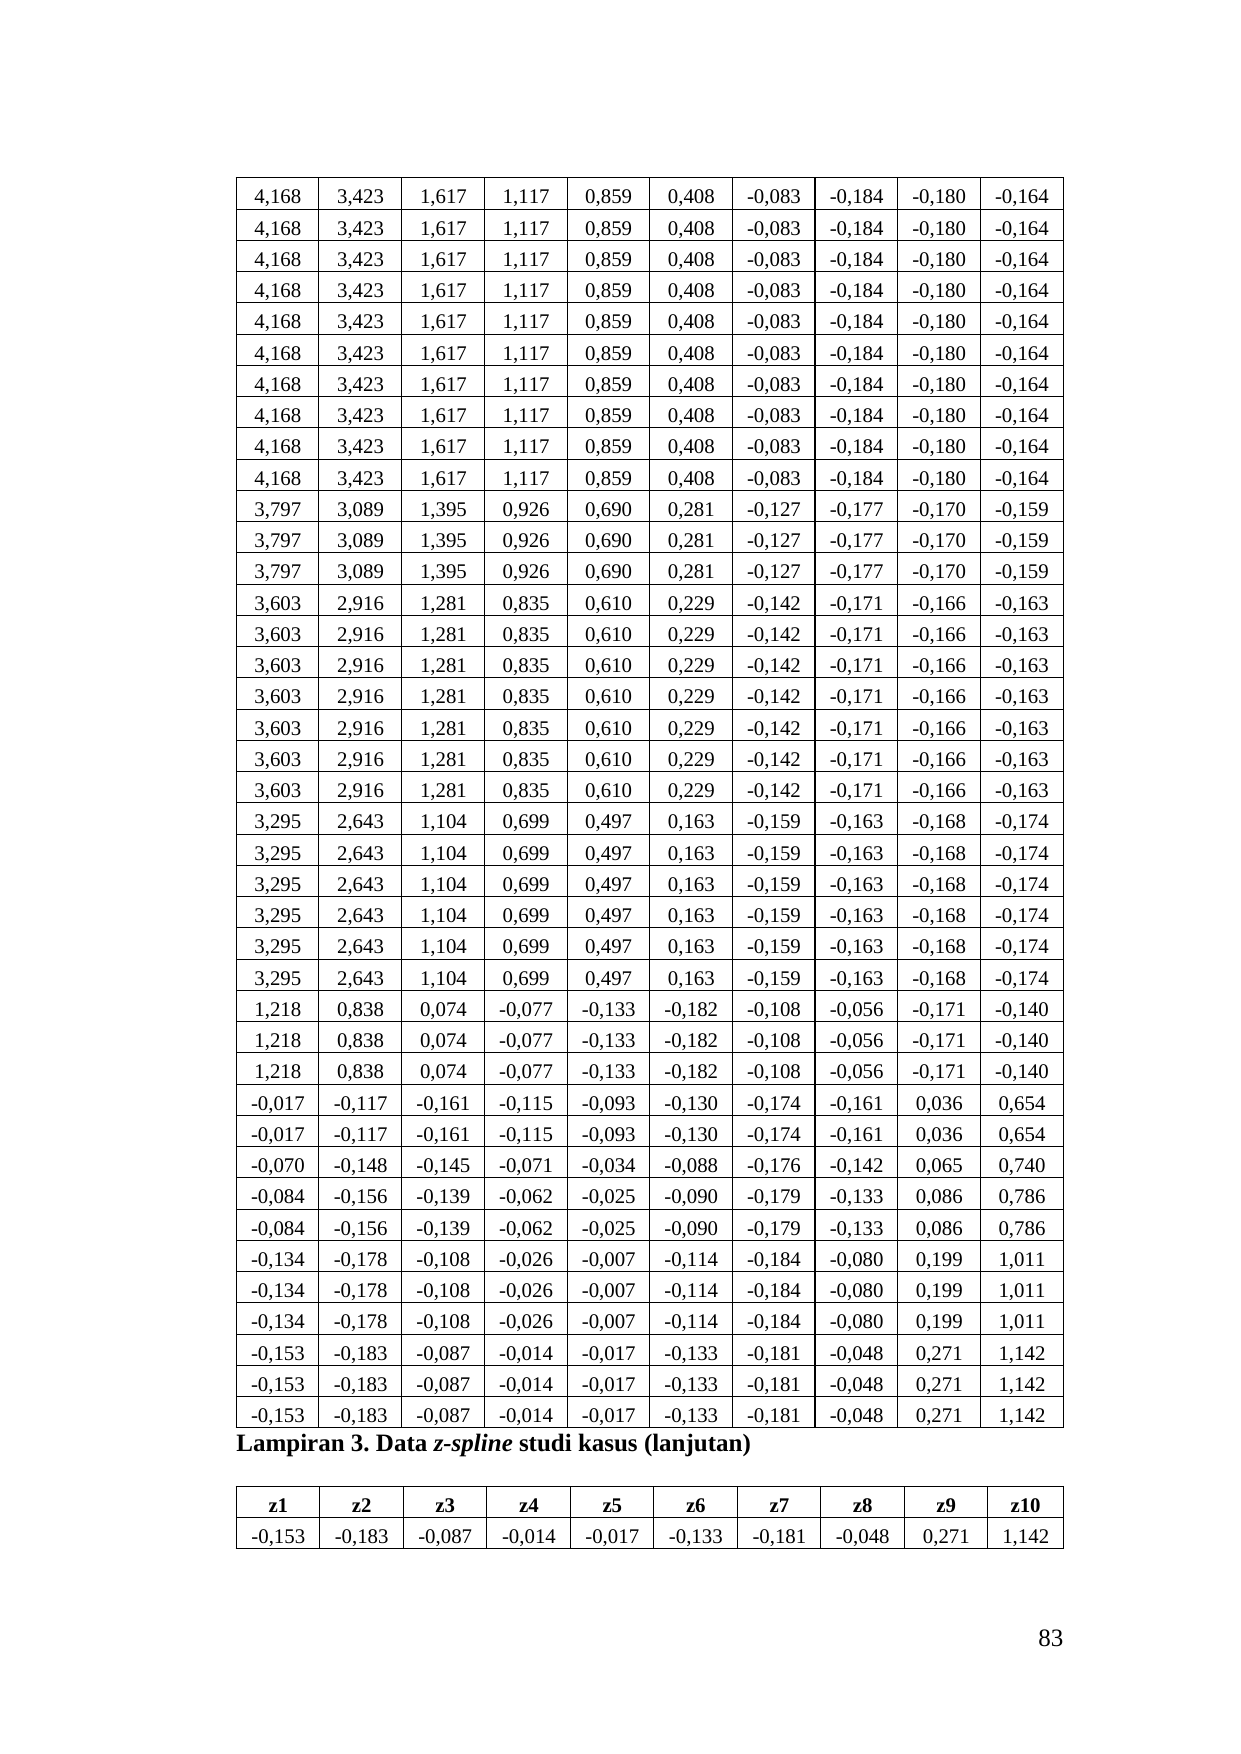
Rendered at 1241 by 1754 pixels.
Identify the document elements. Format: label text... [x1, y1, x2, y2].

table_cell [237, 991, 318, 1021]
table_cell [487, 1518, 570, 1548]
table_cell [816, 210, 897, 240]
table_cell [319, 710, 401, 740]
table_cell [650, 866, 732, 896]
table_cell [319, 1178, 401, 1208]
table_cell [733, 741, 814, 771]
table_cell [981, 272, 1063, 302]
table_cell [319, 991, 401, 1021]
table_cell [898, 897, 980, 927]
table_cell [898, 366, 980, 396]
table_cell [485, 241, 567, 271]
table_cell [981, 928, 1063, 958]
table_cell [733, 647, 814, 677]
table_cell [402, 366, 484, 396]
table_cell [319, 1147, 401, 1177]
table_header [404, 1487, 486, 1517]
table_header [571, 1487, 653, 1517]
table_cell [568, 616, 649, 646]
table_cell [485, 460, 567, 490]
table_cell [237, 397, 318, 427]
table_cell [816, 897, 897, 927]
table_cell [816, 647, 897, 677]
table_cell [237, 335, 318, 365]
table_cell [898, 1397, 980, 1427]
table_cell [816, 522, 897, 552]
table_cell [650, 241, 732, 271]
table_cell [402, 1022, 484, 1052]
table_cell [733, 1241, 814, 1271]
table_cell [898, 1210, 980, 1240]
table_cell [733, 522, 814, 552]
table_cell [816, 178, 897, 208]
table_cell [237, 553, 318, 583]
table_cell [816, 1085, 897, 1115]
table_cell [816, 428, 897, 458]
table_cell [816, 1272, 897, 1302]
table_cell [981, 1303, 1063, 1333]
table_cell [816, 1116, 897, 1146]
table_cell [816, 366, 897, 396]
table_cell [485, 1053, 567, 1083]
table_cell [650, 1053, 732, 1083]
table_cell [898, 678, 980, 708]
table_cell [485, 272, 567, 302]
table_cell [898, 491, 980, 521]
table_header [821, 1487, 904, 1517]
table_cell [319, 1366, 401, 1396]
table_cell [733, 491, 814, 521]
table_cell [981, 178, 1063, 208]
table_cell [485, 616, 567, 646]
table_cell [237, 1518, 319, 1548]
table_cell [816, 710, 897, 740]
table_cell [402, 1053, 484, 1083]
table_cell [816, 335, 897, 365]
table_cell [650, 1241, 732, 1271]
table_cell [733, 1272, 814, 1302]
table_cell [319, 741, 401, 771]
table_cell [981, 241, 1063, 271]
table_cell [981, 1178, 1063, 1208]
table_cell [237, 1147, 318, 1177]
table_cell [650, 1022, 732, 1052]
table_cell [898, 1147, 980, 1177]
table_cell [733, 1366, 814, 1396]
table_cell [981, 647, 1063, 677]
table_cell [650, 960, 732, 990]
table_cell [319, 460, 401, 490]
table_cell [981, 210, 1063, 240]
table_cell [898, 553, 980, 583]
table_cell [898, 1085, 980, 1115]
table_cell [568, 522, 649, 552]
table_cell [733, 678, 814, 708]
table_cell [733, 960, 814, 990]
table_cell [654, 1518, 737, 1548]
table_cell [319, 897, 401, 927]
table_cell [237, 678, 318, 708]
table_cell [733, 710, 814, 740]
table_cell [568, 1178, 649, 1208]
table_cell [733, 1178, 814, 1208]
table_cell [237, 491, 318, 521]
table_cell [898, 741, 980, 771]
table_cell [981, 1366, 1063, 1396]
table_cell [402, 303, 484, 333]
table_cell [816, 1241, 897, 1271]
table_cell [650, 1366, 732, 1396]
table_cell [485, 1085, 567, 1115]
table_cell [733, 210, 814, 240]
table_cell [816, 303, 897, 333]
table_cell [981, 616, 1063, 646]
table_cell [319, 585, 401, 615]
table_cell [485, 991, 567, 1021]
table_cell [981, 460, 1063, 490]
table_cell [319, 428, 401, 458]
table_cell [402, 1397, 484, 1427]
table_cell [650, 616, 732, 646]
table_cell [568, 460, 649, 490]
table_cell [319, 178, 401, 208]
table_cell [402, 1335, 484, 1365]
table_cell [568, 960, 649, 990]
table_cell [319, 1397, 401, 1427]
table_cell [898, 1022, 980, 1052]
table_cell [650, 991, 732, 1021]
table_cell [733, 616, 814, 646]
text Lampiran 3. Data z-spline studi kasus (lanjutan) [236, 1428, 1063, 1457]
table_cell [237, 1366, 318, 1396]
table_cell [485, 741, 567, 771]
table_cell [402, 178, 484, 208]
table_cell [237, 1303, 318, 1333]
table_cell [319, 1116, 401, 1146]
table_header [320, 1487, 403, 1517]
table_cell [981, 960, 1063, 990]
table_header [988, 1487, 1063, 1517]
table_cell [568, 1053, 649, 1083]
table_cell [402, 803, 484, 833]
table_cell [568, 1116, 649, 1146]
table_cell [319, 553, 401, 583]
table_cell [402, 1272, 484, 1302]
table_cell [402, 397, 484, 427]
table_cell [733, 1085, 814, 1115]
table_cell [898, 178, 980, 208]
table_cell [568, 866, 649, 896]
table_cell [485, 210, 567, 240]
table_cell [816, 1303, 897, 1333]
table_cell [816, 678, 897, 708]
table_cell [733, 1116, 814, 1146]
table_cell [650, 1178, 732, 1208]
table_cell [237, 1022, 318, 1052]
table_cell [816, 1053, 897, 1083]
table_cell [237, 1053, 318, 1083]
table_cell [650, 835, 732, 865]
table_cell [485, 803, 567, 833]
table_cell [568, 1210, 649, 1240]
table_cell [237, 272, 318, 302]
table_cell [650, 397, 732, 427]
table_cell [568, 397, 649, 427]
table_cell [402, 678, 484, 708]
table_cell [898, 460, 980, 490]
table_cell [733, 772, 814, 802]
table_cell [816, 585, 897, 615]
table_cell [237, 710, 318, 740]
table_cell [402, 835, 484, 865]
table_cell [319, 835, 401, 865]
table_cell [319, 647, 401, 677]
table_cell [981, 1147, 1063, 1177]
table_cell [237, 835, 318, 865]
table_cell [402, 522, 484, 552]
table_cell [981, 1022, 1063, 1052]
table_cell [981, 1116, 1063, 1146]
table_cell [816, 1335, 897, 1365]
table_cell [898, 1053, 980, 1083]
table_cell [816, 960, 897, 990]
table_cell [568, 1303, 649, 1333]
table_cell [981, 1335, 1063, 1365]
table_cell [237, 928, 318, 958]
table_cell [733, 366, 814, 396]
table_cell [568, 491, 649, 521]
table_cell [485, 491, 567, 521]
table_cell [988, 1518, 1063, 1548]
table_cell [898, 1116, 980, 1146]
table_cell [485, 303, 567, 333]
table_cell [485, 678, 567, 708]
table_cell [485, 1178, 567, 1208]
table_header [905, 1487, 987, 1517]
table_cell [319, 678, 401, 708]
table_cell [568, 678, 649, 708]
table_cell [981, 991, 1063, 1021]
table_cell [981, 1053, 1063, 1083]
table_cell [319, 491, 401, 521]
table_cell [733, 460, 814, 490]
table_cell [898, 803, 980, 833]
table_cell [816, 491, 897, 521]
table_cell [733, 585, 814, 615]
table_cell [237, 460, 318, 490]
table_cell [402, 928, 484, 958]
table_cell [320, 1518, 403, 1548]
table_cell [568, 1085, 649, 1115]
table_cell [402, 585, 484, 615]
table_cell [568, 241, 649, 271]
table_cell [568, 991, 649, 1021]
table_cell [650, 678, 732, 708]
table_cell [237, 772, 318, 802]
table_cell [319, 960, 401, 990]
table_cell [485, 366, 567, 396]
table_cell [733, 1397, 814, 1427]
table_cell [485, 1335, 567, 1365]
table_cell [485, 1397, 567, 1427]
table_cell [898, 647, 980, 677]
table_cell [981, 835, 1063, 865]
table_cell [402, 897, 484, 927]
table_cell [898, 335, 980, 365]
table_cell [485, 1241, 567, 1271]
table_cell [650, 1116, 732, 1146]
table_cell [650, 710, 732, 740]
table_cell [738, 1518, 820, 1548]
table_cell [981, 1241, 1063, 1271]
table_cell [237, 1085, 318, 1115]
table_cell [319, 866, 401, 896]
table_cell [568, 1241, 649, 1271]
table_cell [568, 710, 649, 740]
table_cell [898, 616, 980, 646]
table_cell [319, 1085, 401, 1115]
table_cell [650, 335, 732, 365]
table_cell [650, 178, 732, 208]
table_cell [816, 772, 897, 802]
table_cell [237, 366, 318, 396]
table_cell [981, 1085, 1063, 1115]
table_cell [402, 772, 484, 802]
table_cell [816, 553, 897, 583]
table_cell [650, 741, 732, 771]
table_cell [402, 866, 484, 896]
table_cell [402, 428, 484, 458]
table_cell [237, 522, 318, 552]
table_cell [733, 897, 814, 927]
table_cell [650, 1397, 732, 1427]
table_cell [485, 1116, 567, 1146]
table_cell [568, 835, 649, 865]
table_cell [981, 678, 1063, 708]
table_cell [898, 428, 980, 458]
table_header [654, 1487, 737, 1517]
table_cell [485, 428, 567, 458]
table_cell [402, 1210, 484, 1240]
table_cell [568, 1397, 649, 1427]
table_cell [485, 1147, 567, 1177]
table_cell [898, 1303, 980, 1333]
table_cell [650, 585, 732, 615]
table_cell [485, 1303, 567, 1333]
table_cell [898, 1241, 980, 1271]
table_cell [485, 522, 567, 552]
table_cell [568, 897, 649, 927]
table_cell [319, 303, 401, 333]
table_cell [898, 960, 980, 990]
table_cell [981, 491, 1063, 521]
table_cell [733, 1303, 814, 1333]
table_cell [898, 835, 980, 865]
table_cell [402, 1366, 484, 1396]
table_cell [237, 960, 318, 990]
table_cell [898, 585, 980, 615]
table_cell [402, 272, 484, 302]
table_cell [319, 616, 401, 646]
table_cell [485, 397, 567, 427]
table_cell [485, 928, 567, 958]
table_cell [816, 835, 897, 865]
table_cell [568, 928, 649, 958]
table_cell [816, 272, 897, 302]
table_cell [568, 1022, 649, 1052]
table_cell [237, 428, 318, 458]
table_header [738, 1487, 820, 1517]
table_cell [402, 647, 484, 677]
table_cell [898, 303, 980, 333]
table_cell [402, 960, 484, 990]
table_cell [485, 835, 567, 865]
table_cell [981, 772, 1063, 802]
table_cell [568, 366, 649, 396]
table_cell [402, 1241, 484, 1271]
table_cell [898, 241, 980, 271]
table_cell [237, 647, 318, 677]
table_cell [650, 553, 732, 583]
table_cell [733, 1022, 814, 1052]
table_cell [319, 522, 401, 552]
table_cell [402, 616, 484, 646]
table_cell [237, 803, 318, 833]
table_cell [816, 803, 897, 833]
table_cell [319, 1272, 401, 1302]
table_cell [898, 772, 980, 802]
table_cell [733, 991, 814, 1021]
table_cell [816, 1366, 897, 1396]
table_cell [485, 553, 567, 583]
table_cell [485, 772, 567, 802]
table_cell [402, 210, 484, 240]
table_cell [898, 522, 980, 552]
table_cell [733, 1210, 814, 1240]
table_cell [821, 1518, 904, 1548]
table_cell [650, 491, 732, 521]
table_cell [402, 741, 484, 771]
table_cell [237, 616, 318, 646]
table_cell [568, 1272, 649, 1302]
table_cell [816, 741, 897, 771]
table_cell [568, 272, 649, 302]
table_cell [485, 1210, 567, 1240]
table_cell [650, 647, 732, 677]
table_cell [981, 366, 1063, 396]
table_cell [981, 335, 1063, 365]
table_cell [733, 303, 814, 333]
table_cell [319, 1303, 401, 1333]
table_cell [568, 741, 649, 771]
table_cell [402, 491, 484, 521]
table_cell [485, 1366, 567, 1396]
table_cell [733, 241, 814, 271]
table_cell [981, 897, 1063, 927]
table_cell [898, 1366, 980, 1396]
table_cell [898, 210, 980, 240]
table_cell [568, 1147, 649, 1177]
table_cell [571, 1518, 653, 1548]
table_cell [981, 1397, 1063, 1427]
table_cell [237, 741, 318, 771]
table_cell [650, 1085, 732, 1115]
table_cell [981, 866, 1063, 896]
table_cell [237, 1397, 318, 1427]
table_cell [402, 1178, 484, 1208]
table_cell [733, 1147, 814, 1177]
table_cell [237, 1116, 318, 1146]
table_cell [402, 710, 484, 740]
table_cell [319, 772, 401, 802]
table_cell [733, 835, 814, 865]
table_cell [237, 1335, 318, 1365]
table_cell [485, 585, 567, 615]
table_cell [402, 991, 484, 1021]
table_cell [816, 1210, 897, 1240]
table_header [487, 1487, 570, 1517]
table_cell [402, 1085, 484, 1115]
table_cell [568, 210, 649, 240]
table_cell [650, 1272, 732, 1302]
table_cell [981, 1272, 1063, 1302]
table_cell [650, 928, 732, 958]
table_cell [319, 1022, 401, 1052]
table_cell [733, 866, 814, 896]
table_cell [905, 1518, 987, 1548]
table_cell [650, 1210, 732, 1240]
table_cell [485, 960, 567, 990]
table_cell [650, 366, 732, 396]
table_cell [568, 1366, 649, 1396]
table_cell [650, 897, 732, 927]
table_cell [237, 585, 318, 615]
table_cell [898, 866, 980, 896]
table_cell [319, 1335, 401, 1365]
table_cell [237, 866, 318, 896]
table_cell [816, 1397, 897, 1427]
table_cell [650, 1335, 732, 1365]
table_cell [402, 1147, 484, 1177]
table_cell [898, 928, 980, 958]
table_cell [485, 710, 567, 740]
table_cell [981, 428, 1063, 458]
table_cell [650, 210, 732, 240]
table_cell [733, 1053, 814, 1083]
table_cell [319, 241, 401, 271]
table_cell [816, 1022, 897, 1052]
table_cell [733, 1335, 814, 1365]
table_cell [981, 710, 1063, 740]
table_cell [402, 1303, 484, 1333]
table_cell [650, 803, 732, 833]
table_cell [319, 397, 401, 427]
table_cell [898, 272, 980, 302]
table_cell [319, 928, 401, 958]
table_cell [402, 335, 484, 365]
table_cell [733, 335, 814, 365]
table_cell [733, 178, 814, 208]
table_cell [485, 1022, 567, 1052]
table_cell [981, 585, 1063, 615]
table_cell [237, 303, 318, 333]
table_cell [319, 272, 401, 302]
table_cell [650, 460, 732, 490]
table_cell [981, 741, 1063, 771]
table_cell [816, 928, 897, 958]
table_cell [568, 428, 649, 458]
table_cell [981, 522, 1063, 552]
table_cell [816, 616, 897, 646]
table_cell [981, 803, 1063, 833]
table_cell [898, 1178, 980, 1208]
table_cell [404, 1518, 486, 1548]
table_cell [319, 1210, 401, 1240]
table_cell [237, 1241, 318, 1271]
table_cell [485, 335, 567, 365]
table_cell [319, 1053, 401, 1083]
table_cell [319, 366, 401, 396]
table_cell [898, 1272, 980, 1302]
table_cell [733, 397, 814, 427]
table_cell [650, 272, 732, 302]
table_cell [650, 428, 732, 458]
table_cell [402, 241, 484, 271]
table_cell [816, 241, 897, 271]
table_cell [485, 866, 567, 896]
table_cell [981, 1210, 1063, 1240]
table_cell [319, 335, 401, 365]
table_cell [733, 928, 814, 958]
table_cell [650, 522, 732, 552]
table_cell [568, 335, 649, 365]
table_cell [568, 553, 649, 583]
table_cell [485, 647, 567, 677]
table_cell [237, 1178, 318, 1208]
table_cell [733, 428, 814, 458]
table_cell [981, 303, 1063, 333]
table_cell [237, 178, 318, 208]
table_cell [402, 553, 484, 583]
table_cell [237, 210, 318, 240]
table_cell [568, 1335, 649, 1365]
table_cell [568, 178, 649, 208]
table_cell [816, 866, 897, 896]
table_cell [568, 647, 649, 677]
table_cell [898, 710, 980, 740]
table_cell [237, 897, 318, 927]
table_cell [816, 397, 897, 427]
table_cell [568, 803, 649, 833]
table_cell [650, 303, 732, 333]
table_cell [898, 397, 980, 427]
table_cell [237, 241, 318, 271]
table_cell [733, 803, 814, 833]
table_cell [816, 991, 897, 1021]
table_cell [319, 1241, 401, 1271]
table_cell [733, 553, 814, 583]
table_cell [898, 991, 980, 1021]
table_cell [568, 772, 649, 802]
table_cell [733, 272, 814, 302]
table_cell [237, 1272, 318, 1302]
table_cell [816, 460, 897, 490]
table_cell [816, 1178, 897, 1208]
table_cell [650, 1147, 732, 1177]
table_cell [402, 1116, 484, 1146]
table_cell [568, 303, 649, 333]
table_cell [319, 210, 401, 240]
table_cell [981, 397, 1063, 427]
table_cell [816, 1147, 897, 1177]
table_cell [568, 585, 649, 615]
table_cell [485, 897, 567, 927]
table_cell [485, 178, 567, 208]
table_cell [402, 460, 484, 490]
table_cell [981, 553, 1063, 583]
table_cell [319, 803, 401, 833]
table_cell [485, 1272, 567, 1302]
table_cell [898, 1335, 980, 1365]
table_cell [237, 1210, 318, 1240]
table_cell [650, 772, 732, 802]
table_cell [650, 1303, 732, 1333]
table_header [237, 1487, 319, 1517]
